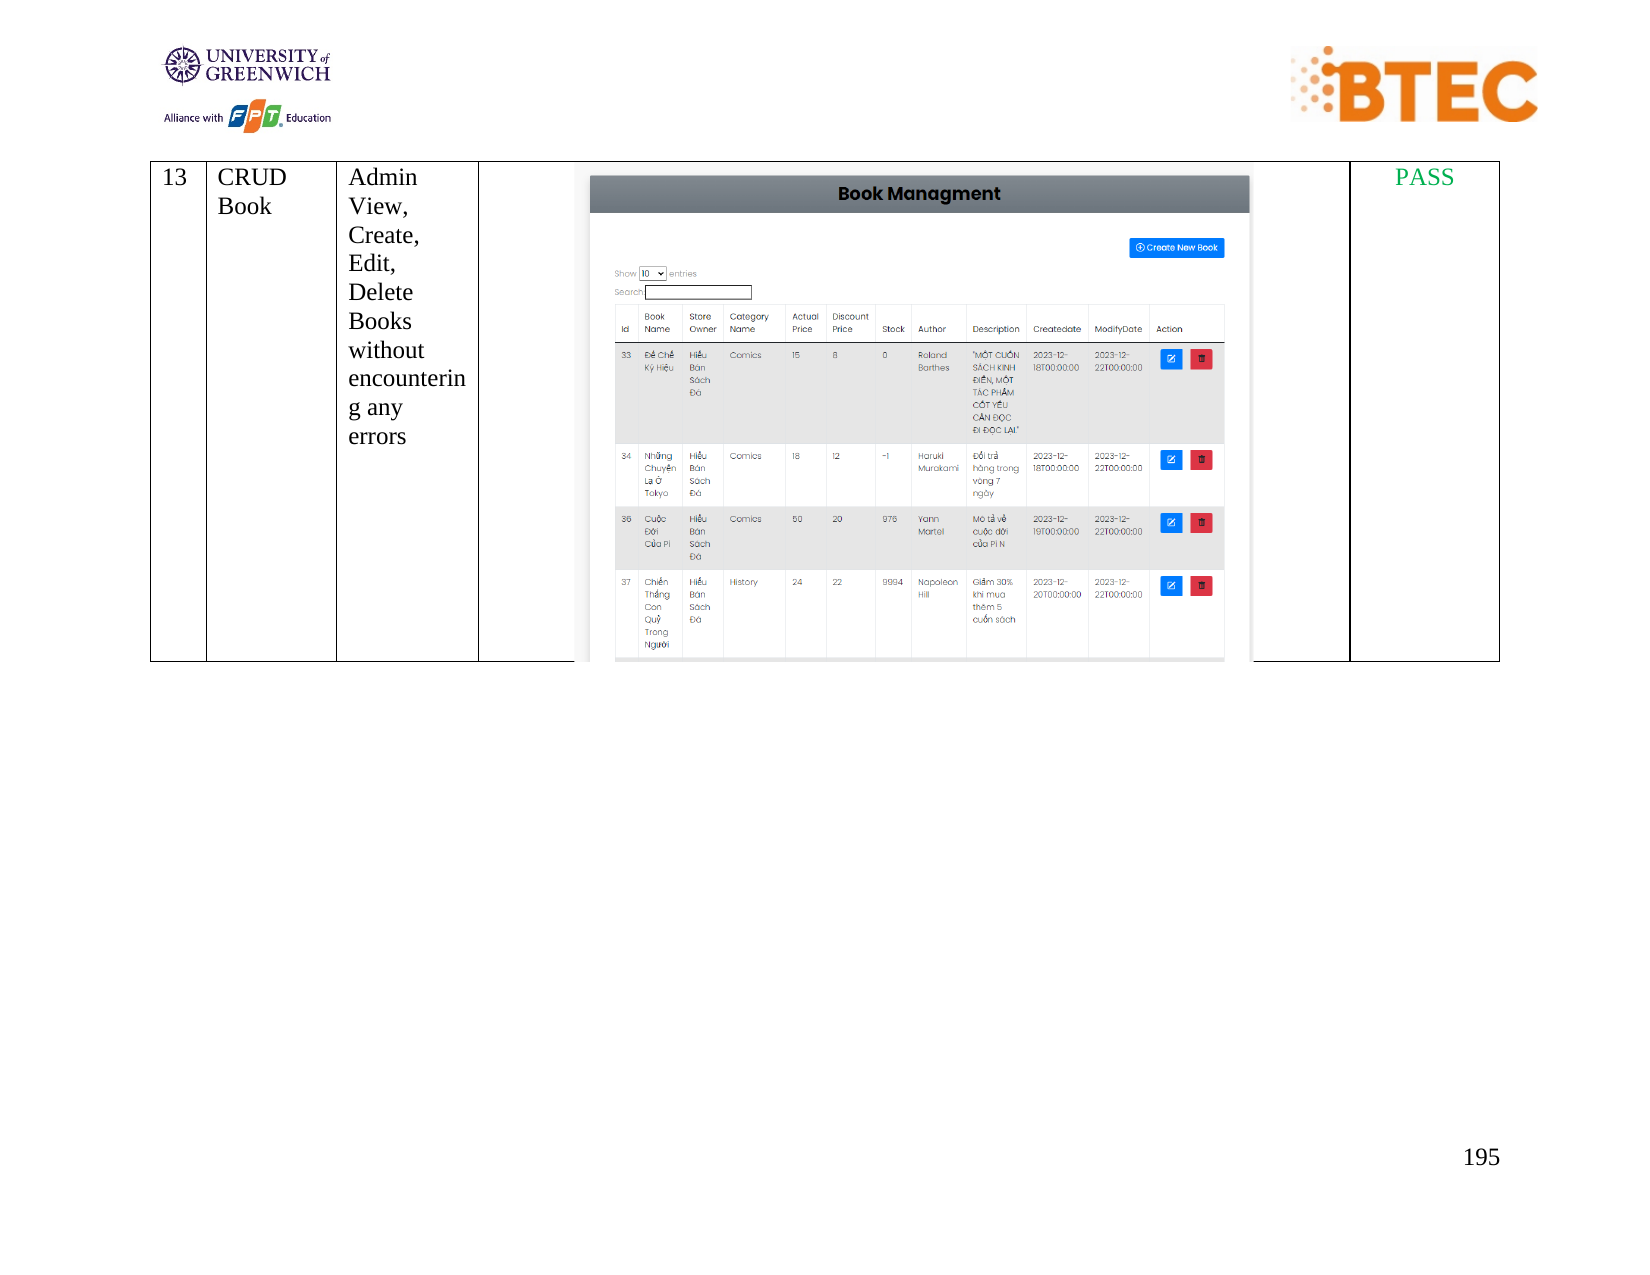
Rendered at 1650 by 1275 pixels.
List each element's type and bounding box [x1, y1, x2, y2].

picture [1290, 46, 1538, 122]
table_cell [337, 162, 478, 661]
picture [574, 162, 1254, 662]
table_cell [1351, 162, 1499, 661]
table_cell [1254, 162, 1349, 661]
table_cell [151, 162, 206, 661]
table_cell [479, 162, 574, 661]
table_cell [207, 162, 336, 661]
picture [150, 32, 343, 144]
